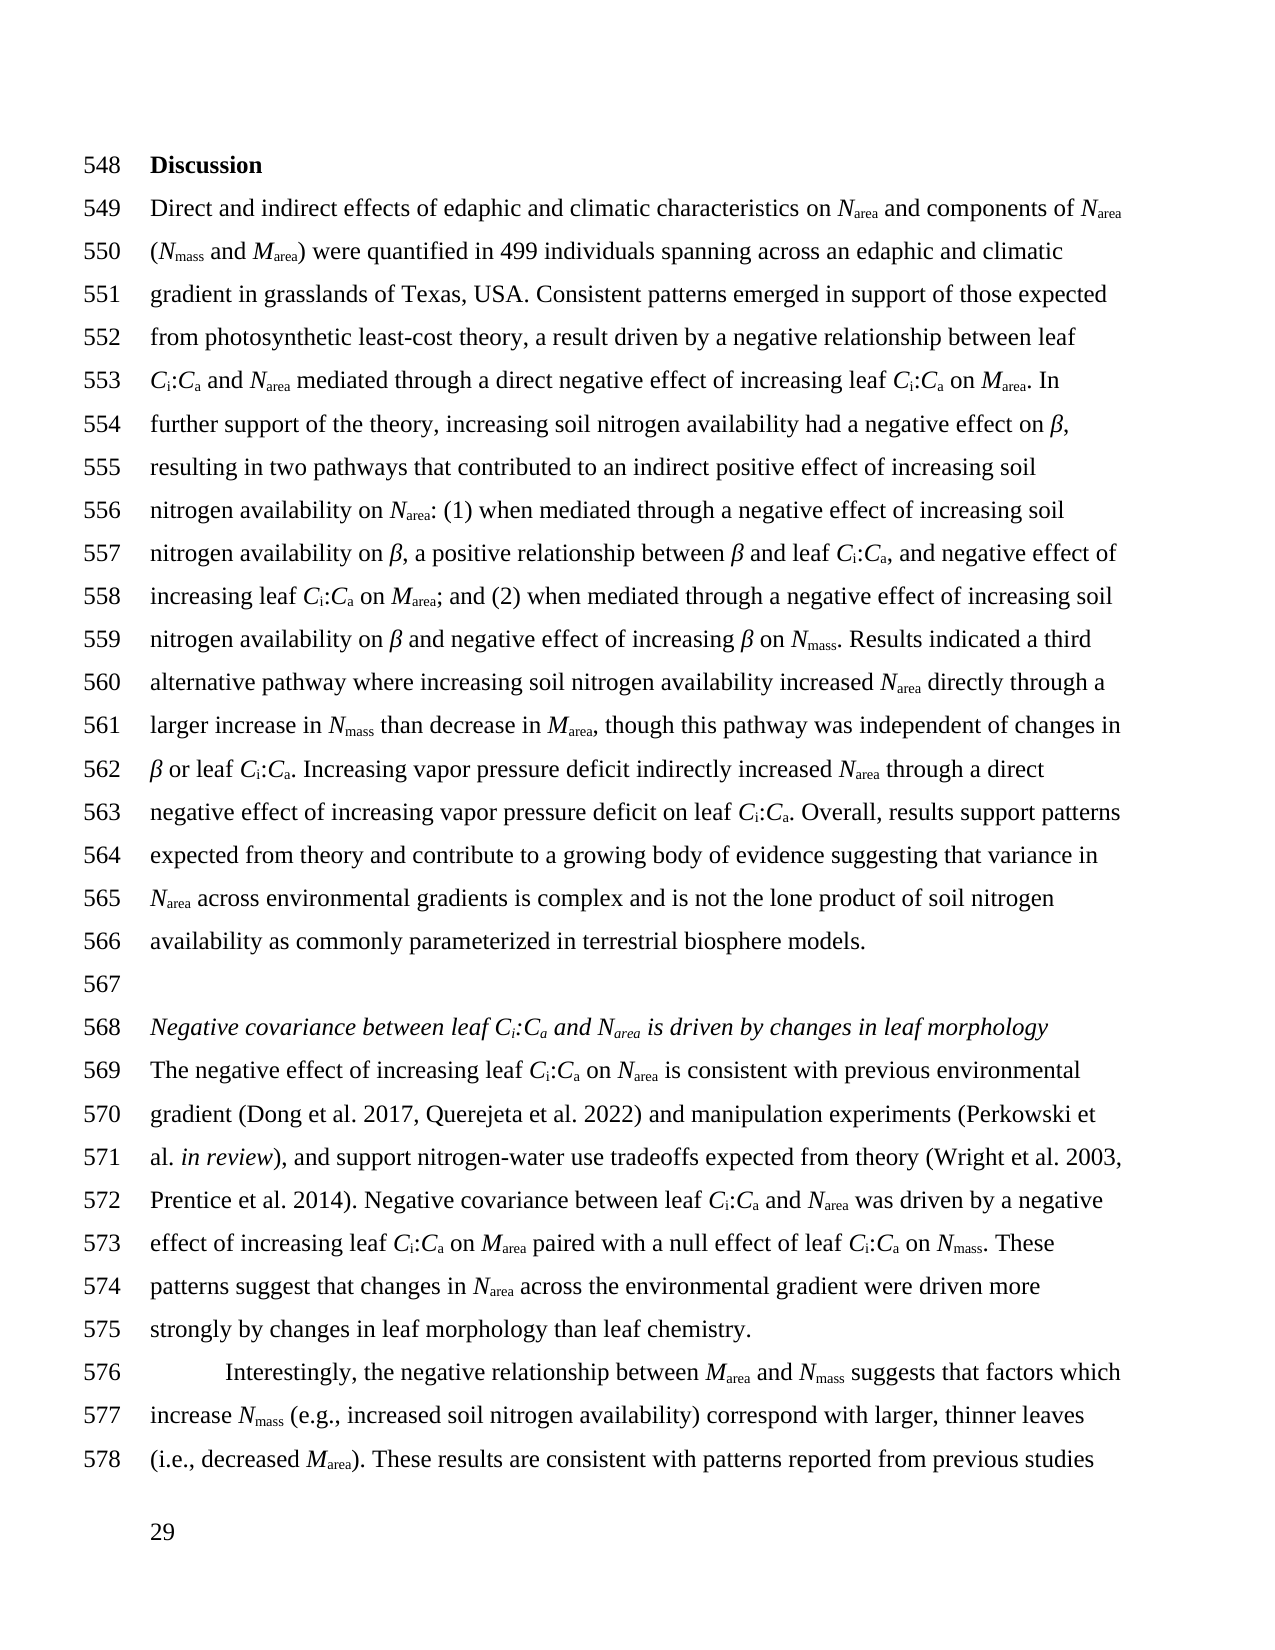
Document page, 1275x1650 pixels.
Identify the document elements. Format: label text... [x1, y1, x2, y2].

text The negative effect of increasing leaf Ci:Ca on Narea is consistent with previous environmental gradient (Dong et al. 2017, Querejeta et al. 2022) and manipulation experiments (Perkowski et al. in review), and support nitrogen-water use tradeoffs expected from theory (Wright et al. 2003, Prentice et al. 2014). Negative covariance between leaf Ci:Ca and Narea was driven by a negative effect of increasing leaf Ci:Ca on Marea paired with a null effect of leaf Ci:Ca on Nmass. These patterns suggest that changes in Narea across the environmental gradient were driven more strongly by changes in leaf morphology than leaf chemistry. [150, 1056, 1125, 1343]
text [150, 1357, 1125, 1472]
text Negative covariance between leaf Ci:Ca and Narea is driven by changes in leaf morphology [150, 1012, 1125, 1041]
text Discussion [150, 150, 1125, 179]
text Direct and indirect effects of edaphic and climatic characteristics on Narea and components of Narea (Nmass and Marea) were quantified in 499 individuals spanning across an edaphic and climatic gradient in grasslands of Texas, USA. Consistent patterns emerged in support of those expected from photosynthetic least-cost theory, a result driven by a negative relationship between leaf Ci:Ca and Narea mediated through a direct negative effect of increasing leaf Ci:Ca on Marea. In further support of the theory, increasing soil nitrogen availability had a negative effect on β, resulting in two pathways that contributed to an indirect positive effect of increasing soil nitrogen availability on Narea: (1) when mediated through a negative effect of increasing soil nitrogen availability on β, a positive relationship between β and leaf Ci:Ca, and negative effect of increasing leaf Ci:Ca on Marea; and (2) when mediated through a negative effect of increasing soil nitrogen availability on β and negative effect of increasing β on Nmass. Results indicated a third alternative pathway where increasing soil nitrogen availability increased Narea directly through a larger increase in Nmass than decrease in Marea, though this pathway was independent of changes in β or leaf Ci:Ca. Increasing vapor pressure deficit indirectly increased Narea through a direct negative effect of increasing vapor pressure deficit on leaf Ci:Ca. Overall, results support patterns expected from theory and contribute to a growing body of evidence suggesting that variance in Narea across environmental gradients is complex and is not the lone product of soil nitrogen availability as commonly parameterized in terrestrial biosphere models. [150, 193, 1125, 955]
